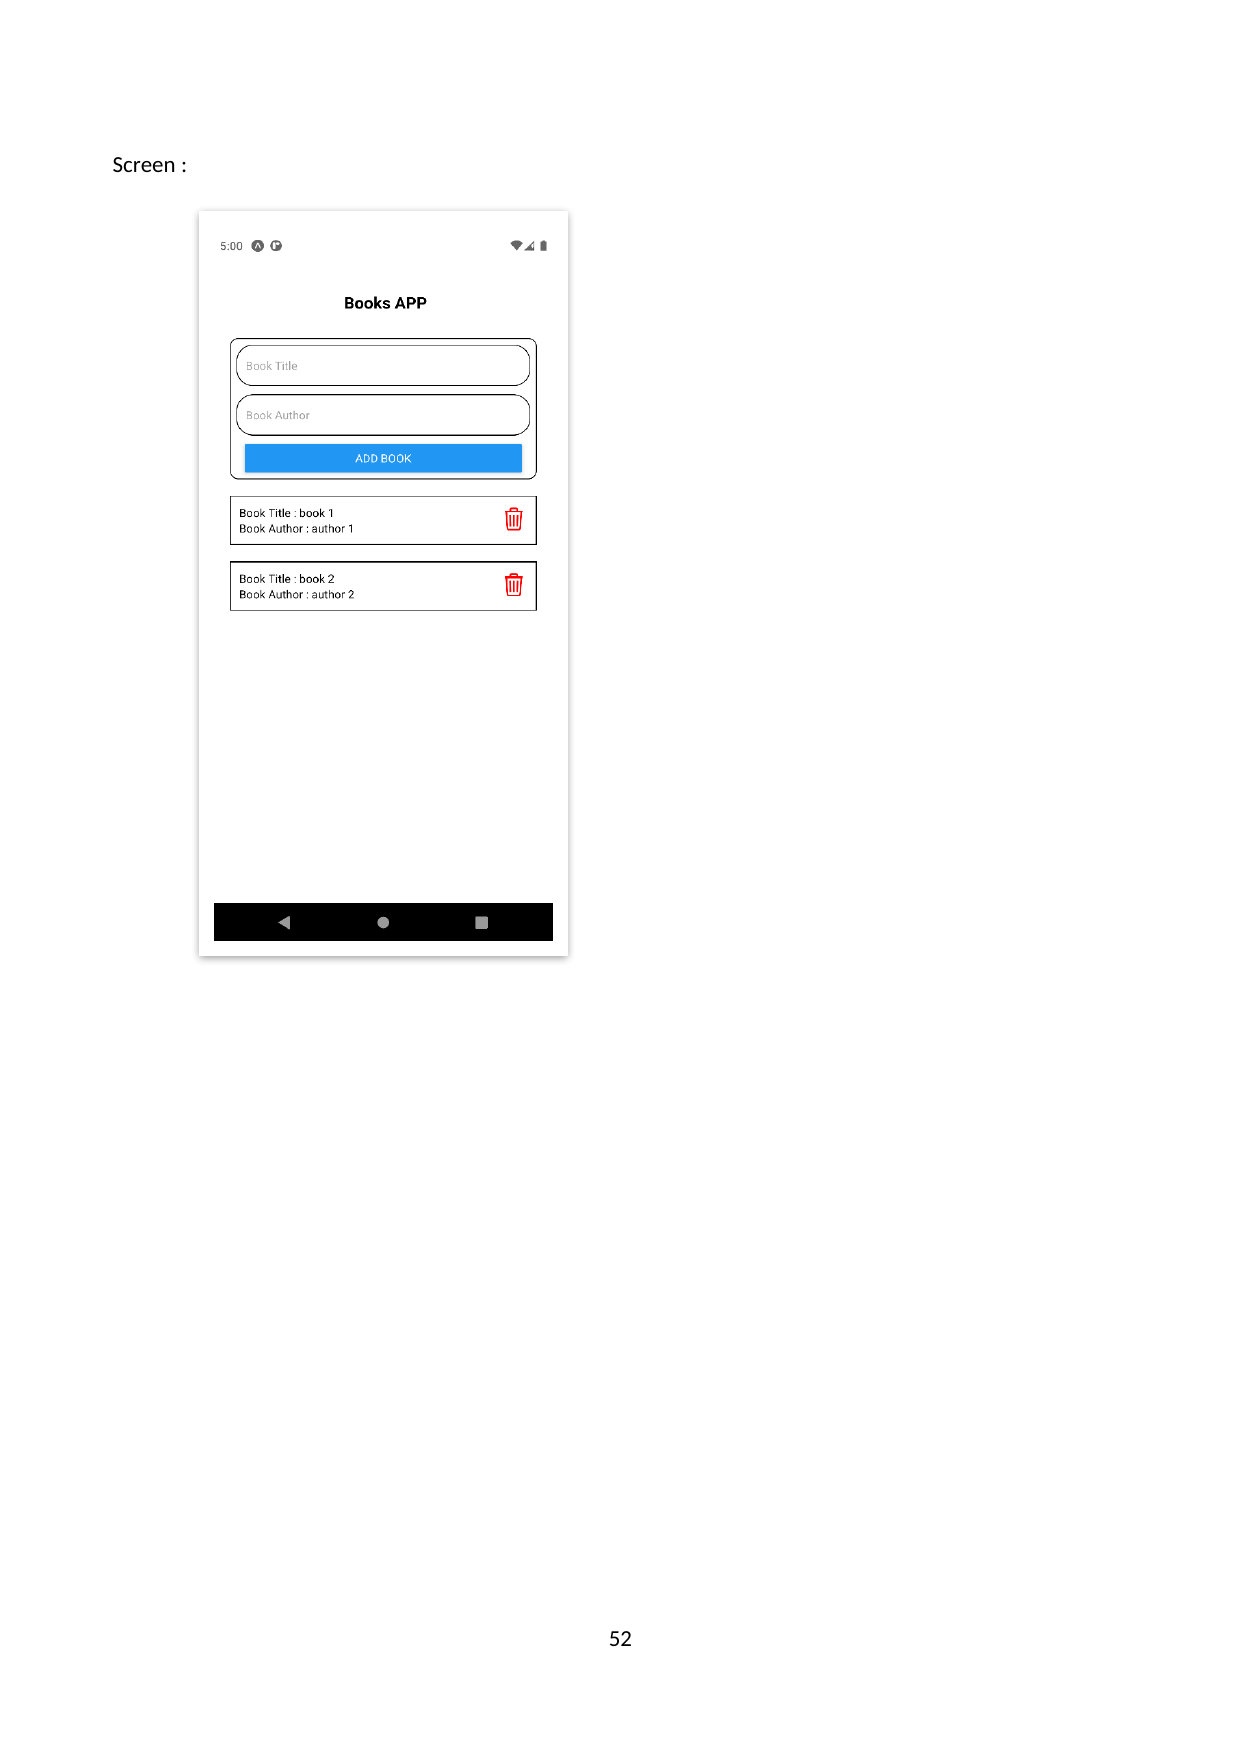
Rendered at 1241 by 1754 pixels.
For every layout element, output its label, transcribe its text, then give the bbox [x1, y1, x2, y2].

picture [214, 226, 553, 941]
text Screen : [112, 150, 1128, 178]
